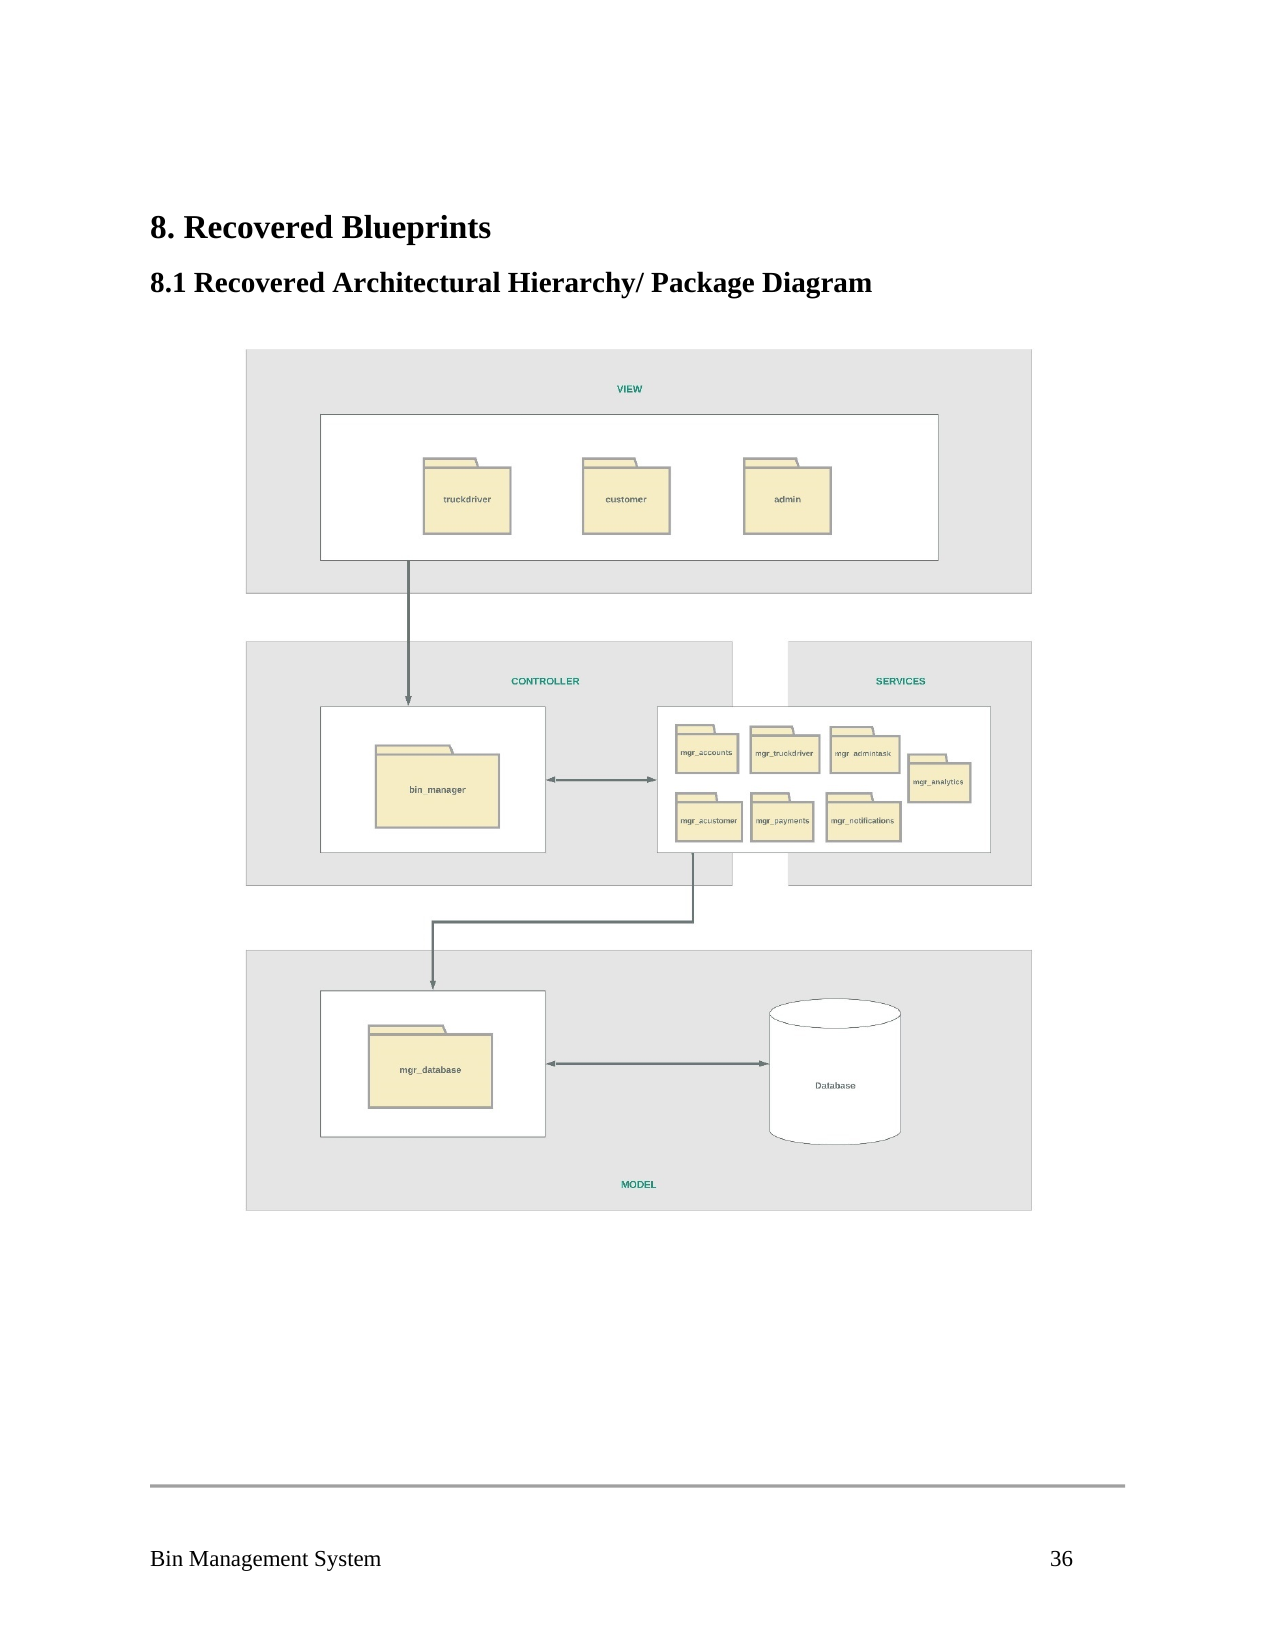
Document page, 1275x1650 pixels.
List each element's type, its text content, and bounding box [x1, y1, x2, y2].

text 8. Recovered Blueprints [150, 207, 1125, 246]
text 8.1 Recovered Architectural Hierarchy/ Package Diagram [150, 265, 1125, 298]
picture [150, 315, 1125, 1241]
